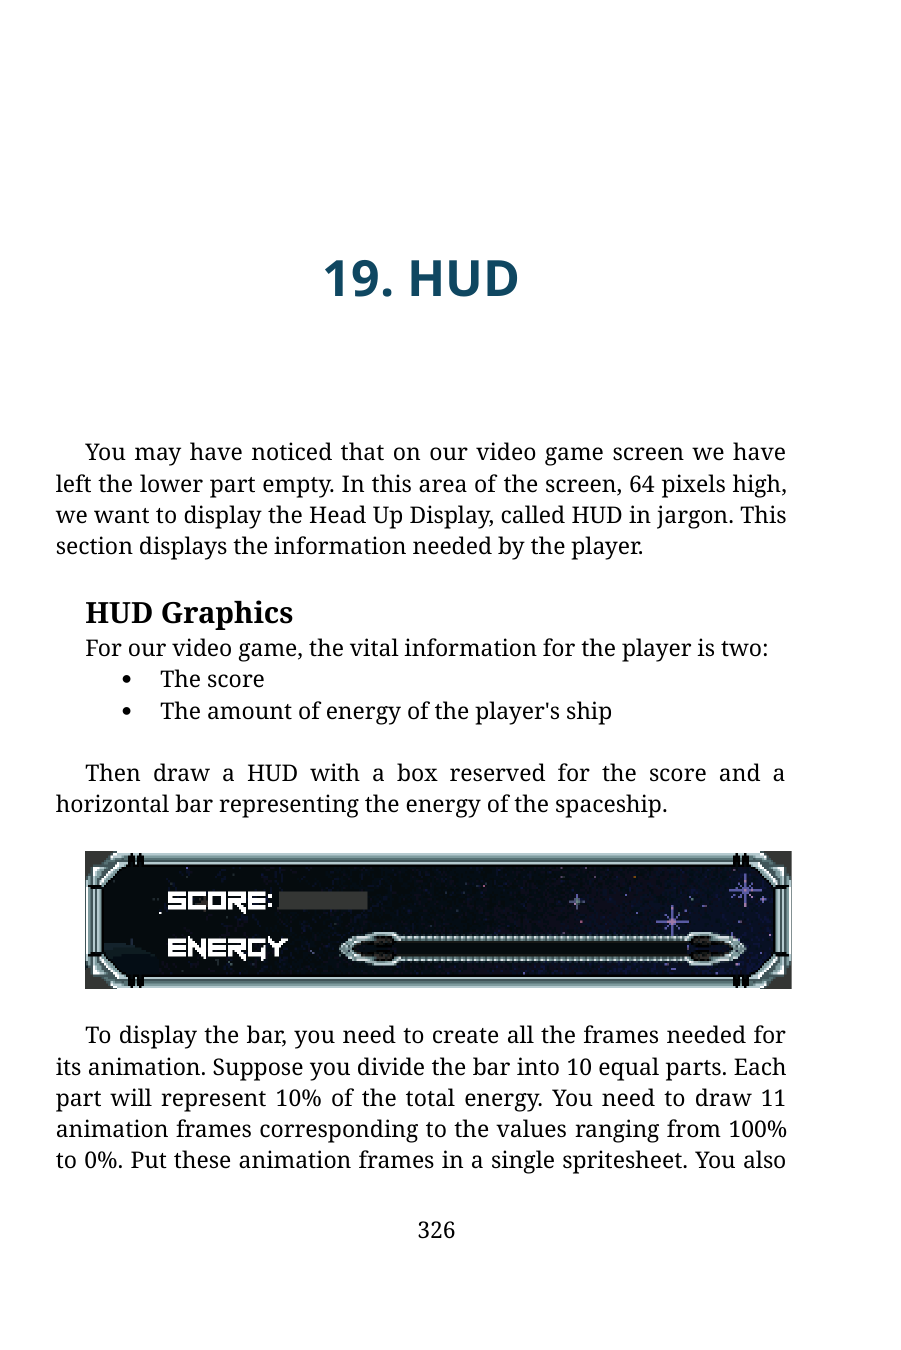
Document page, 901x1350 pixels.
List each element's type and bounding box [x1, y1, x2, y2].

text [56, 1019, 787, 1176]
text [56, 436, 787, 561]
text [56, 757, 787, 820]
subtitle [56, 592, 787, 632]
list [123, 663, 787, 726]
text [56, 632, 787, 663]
picture [85, 851, 792, 989]
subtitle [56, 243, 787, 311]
